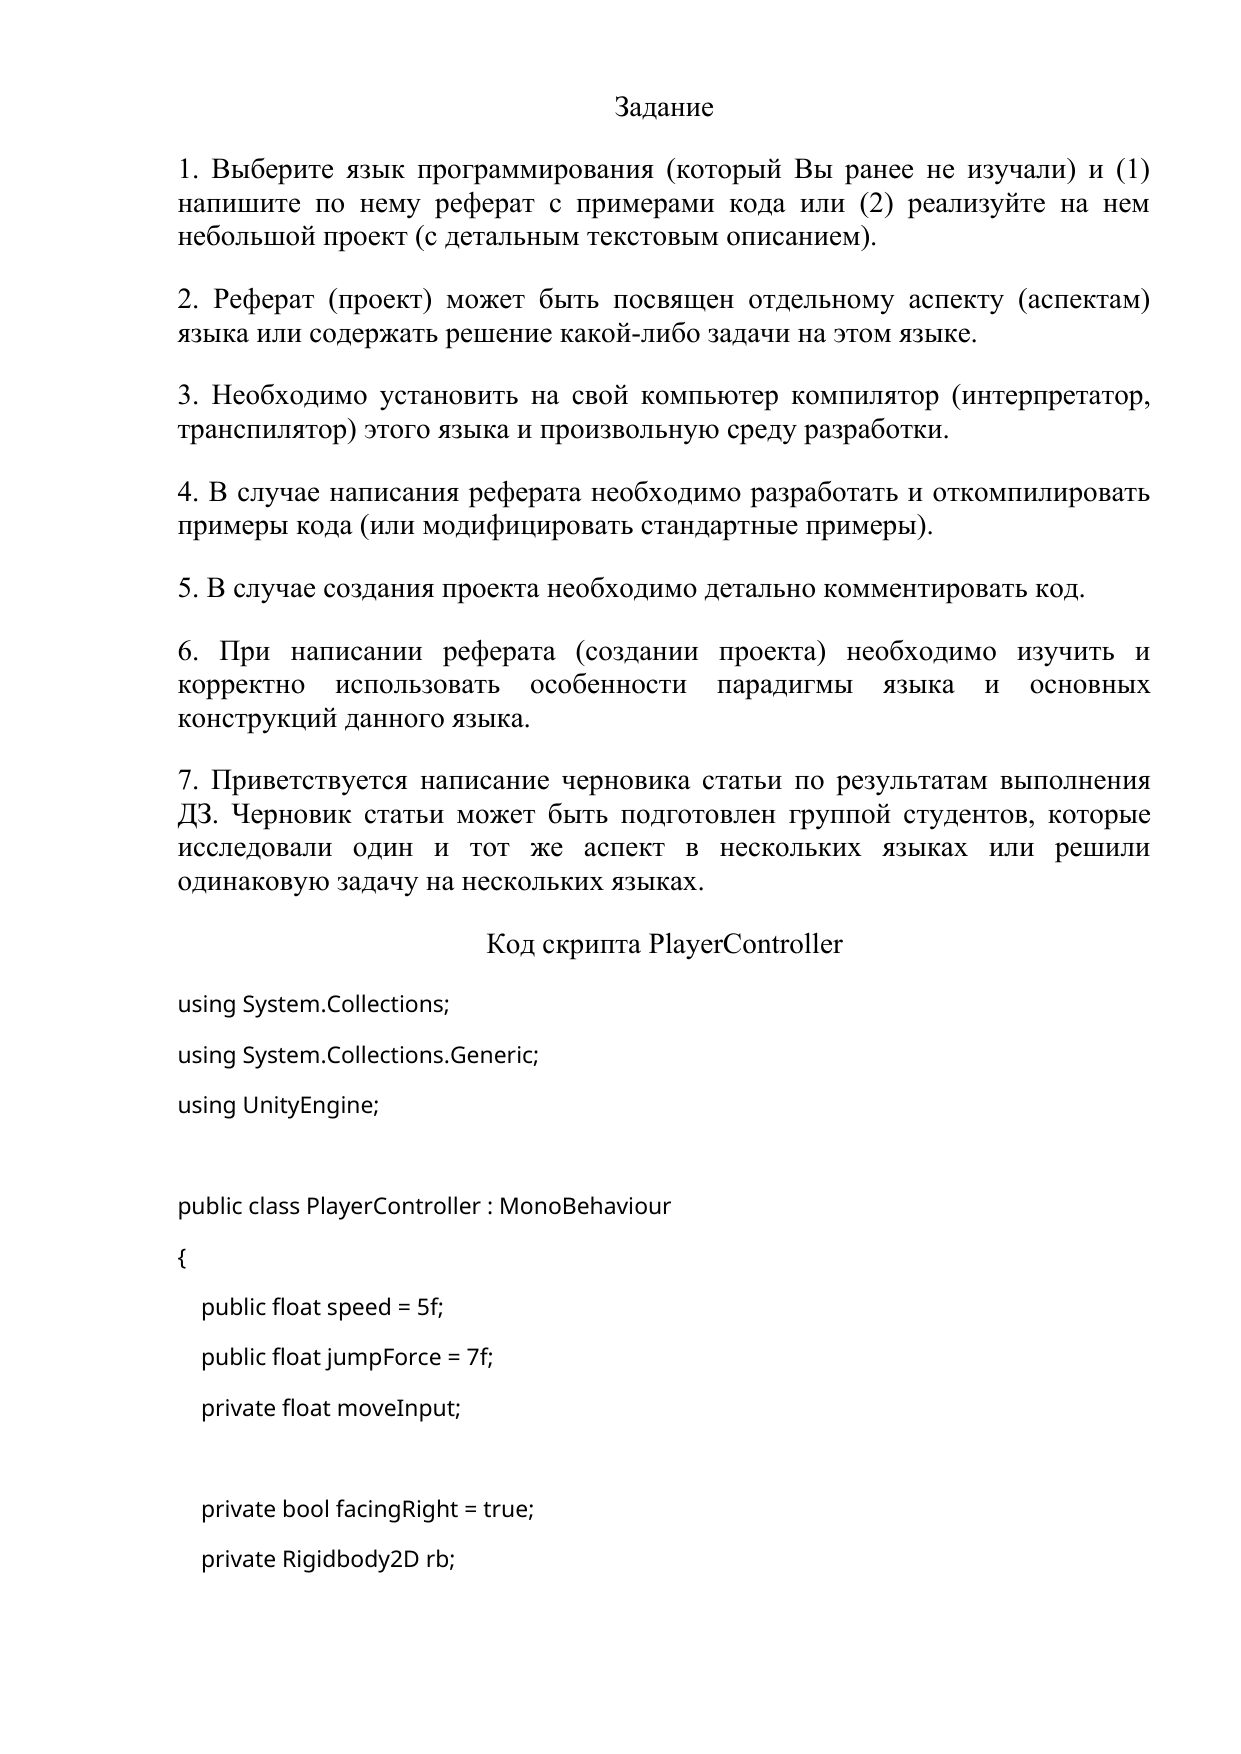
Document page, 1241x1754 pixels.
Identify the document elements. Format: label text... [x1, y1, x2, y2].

text Задание [177, 89, 1152, 122]
text private bool facingRight = true; [177, 1493, 1152, 1524]
text Код скрипта PlayerController [177, 926, 1152, 959]
text 5. В случае создания проекта необходимо детально комментировать код. [177, 570, 1152, 603]
text 7. Приветствуется написание черновика статьи по результатам выполнения ДЗ. Черновик статьи может быть подготовлен группой студентов, которые исследовали один и тот же аспект в нескольких языках или решили одинаковую задачу на нескольких языках. [177, 762, 1152, 897]
text using System.Collections.Generic; [177, 1039, 1152, 1070]
text 3. Необходимо установить на свой компьютер компилятор (интерпретатор, транспилятор) этого языка и произвольную среду разработки. [177, 377, 1152, 444]
text using UnityEngine; [177, 1089, 1152, 1121]
text 1. Выберите язык программирования (который Вы ранее не изучали) и (1) напишите по нему реферат с примерами кода или (2) реализуйте на нем небольшой проект (с детальным текстовым описанием). [177, 151, 1152, 252]
text public float speed = 5f; [177, 1291, 1152, 1322]
text { [177, 1241, 1152, 1272]
text public float jumpForce = 7f; [177, 1341, 1152, 1373]
text 6. При написании реферата (создании проекта) необходимо изучить и корректно использовать особенности парадигмы языка и основных конструкций данного языка. [177, 633, 1152, 733]
text using System.Collections; [177, 988, 1152, 1020]
text private Rigidbody2D rb; [177, 1543, 1152, 1574]
text 2. Реферат (проект) может быть посвящен отдельному аспекту (аспектам) языка или содержать решение какой-либо задачи на этом языке. [177, 281, 1152, 348]
text public class PlayerController : MonoBehaviour [177, 1190, 1152, 1221]
text private float moveInput; [177, 1392, 1152, 1423]
text 4. В случае написания реферата необходимо разработать и откомпилировать примеры кода (или модифицировать стандартные примеры). [177, 474, 1152, 541]
